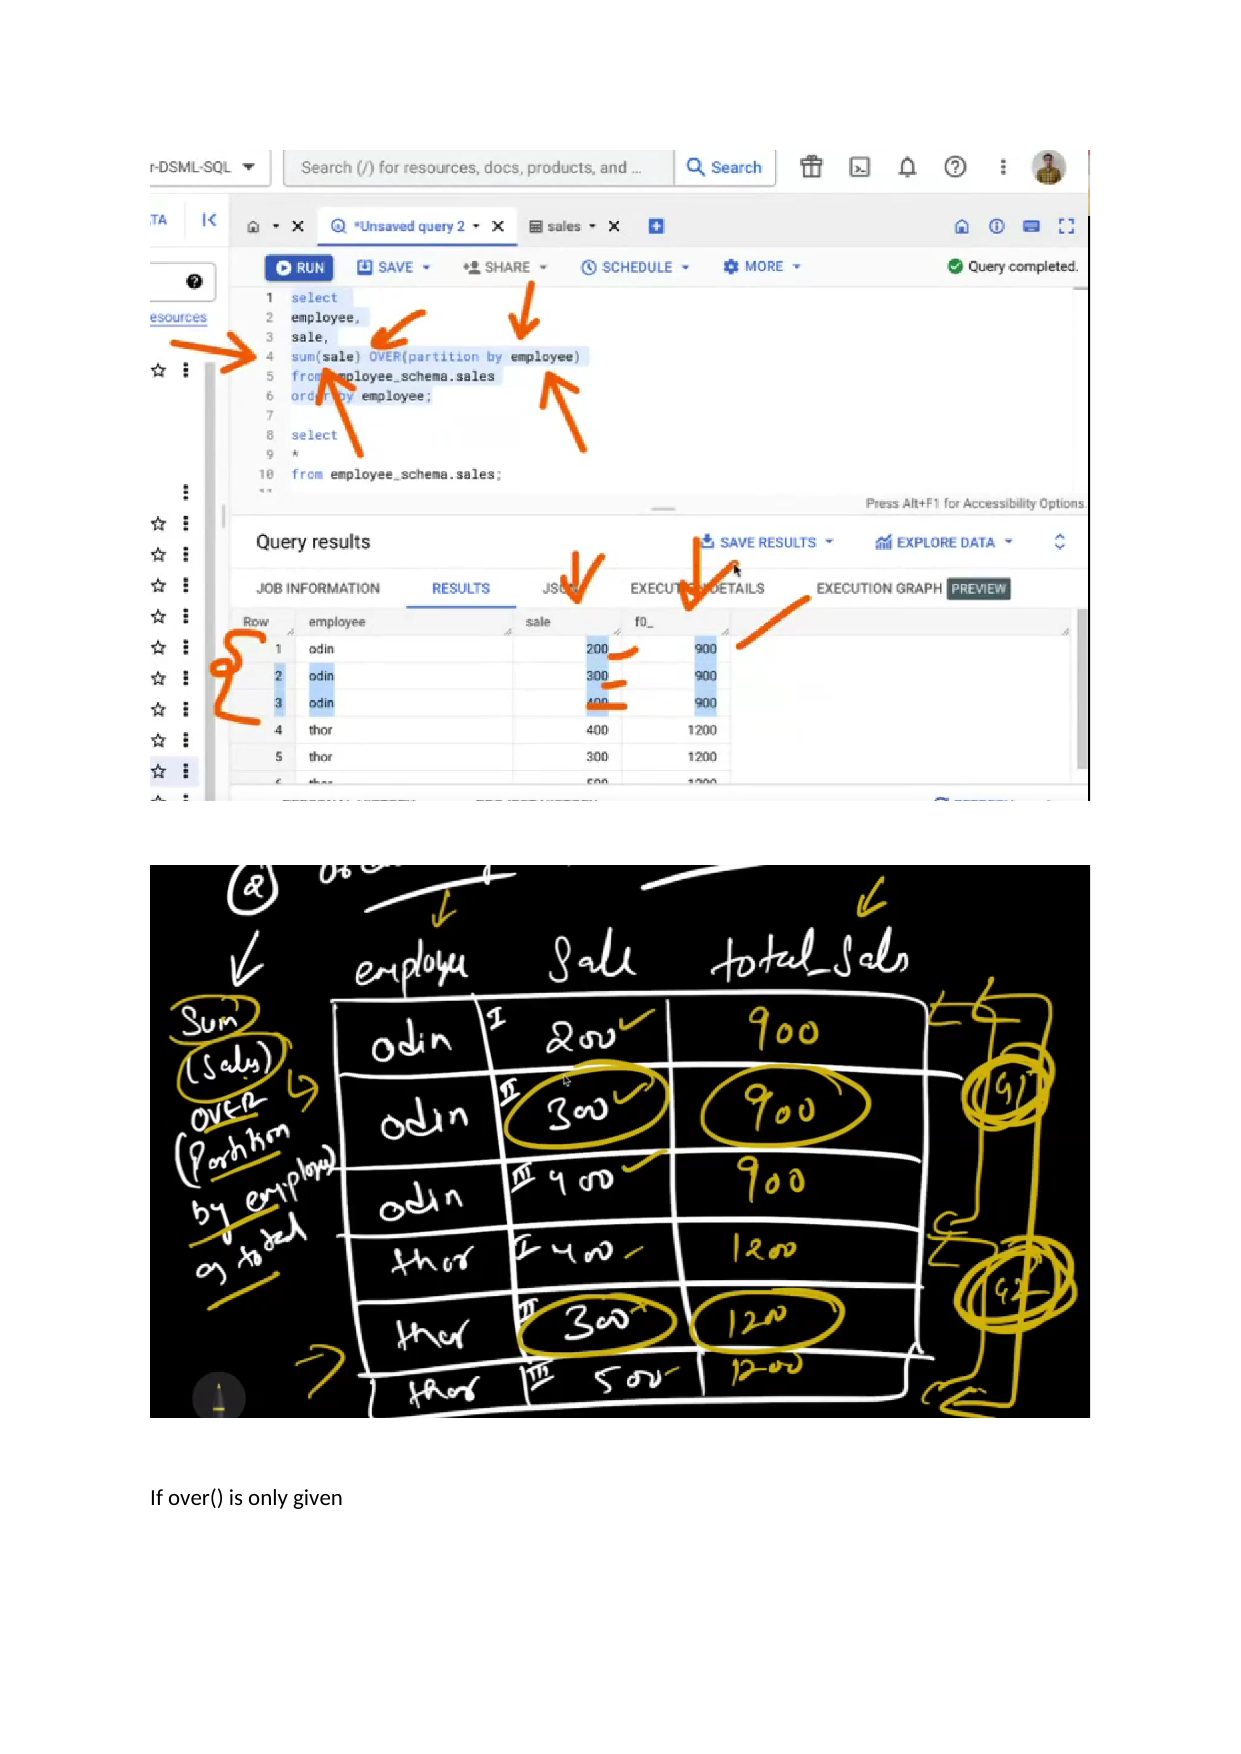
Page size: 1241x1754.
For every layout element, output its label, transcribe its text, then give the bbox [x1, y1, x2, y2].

picture [150, 865, 1091, 1418]
picture [150, 150, 1091, 801]
text If over() is only given [150, 1483, 1090, 1511]
